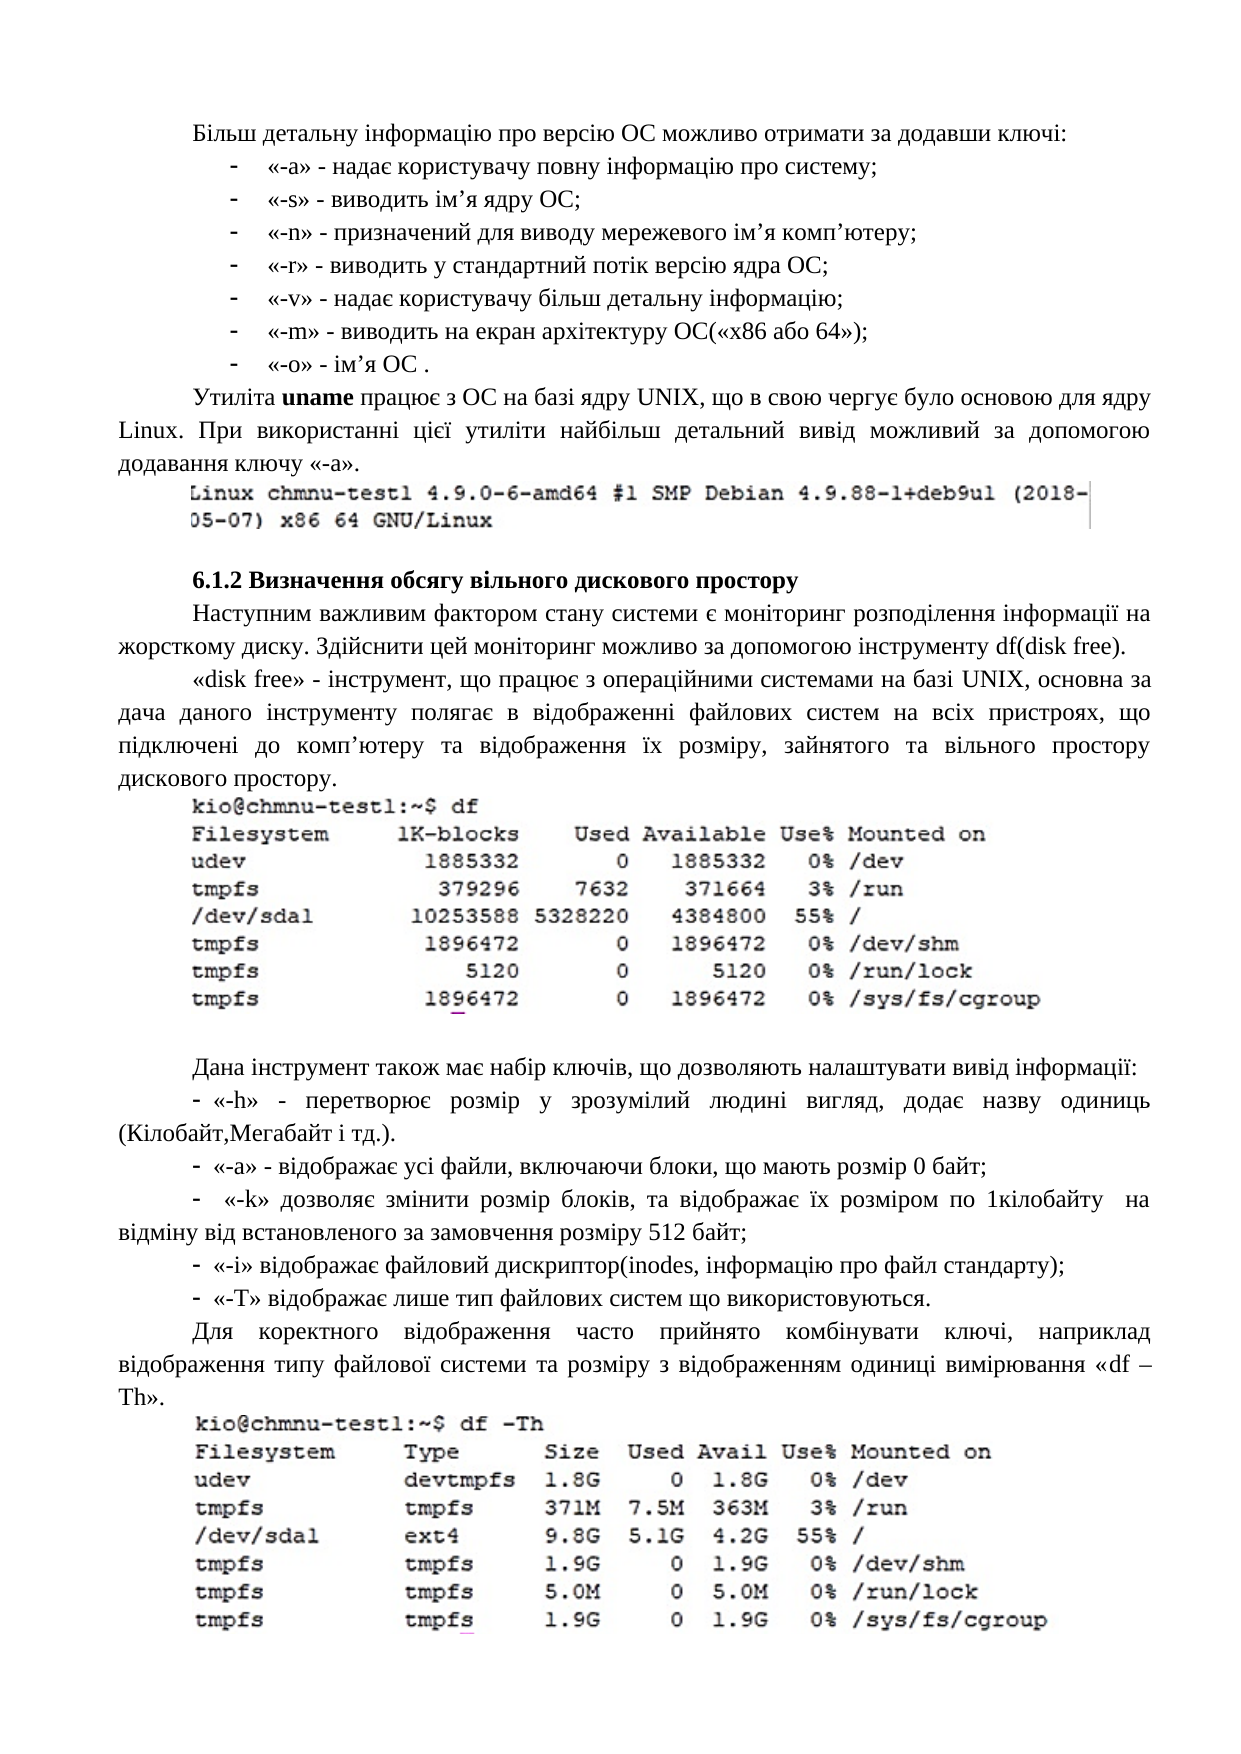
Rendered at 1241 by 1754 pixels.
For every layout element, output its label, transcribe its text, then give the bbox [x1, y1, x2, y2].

list «-v» - надає користувачу більш детальну інформацію; [229, 283, 1152, 312]
text Наступним важливим фактором стану системи є моніторинг розподілення інформації на жорсткому диску. Здійснити цей моніторинг можливо за допомогою інструменту df(disk free). [118, 598, 1152, 660]
subtitle 6.1.2 Визначення обсягу вільного дискового простору [118, 565, 1152, 594]
list «-k» дозволяє змінити розмір блоків, та відображає їх розміром по 1кілобайту на відміну від встановленого за замовчення розміру 512 байт; [118, 1184, 1152, 1246]
picture [191, 1415, 1060, 1634]
list «-a» - надає користувачу повну інформацію про систему; [229, 151, 1152, 180]
list «-r» - виводить у стандартний потік версію ядра ОС; [229, 250, 1152, 279]
list «-o» - ім’я ОС . [229, 349, 1152, 378]
list Для коректного відображення часто прийнято комбінувати ключі, наприклад відображення типу файлової системи та розміру з відображенням одиниці вимірювання «df –Th». [118, 1316, 1152, 1411]
list «-T» відображає лише тип файлових систем що використовуються. [118, 1283, 1152, 1312]
list «-a» - відображає усі файли, включаючи блоки, що мають розмір 0 байт; [118, 1151, 1152, 1180]
picture [191, 481, 1091, 529]
list «-m» - виводить на екран архітектуру ОС(«x86 або 64»); [229, 316, 1152, 345]
list «-h» - перетворює розмір у зрозумілий людині вигляд, додає назву одиниць (Кілобайт,Мегабайт і тд.). [118, 1085, 1152, 1147]
list «-i» відображає файловий дискриптор(inodes, інформацію про файл стандарту); [118, 1250, 1152, 1279]
picture [191, 796, 1047, 1014]
text «disk free» - інструмент, що працює з операційними системами на базі UNIX, основна за дача даного інструменту полягає в відображенні файлових систем на всіх пристроях, що підключені до комп’ютеру та відображення їх розміру, зайнятого та вільного простору дискового простору. [118, 664, 1152, 792]
list «-n» - призначений для виводу мережевого ім’я комп’ютеру; [229, 217, 1152, 246]
list «-s» - виводить ім’я ядру ОС; [229, 184, 1152, 213]
text Дана інструмент також має набір ключів, що дозволяють налаштувати вивід інформації: [118, 1052, 1152, 1081]
text Утиліта uname працює з ОС на базі ядру UNIX, що в свою чергує було основою для ядру Linux. При використанні цієї утиліти найбільш детальний вивід можливий за допомогою додавання ключу «-a». [118, 382, 1152, 477]
text Більш детальну інформацію про версію ОС можливо отримати за додавши ключі: [118, 118, 1152, 147]
